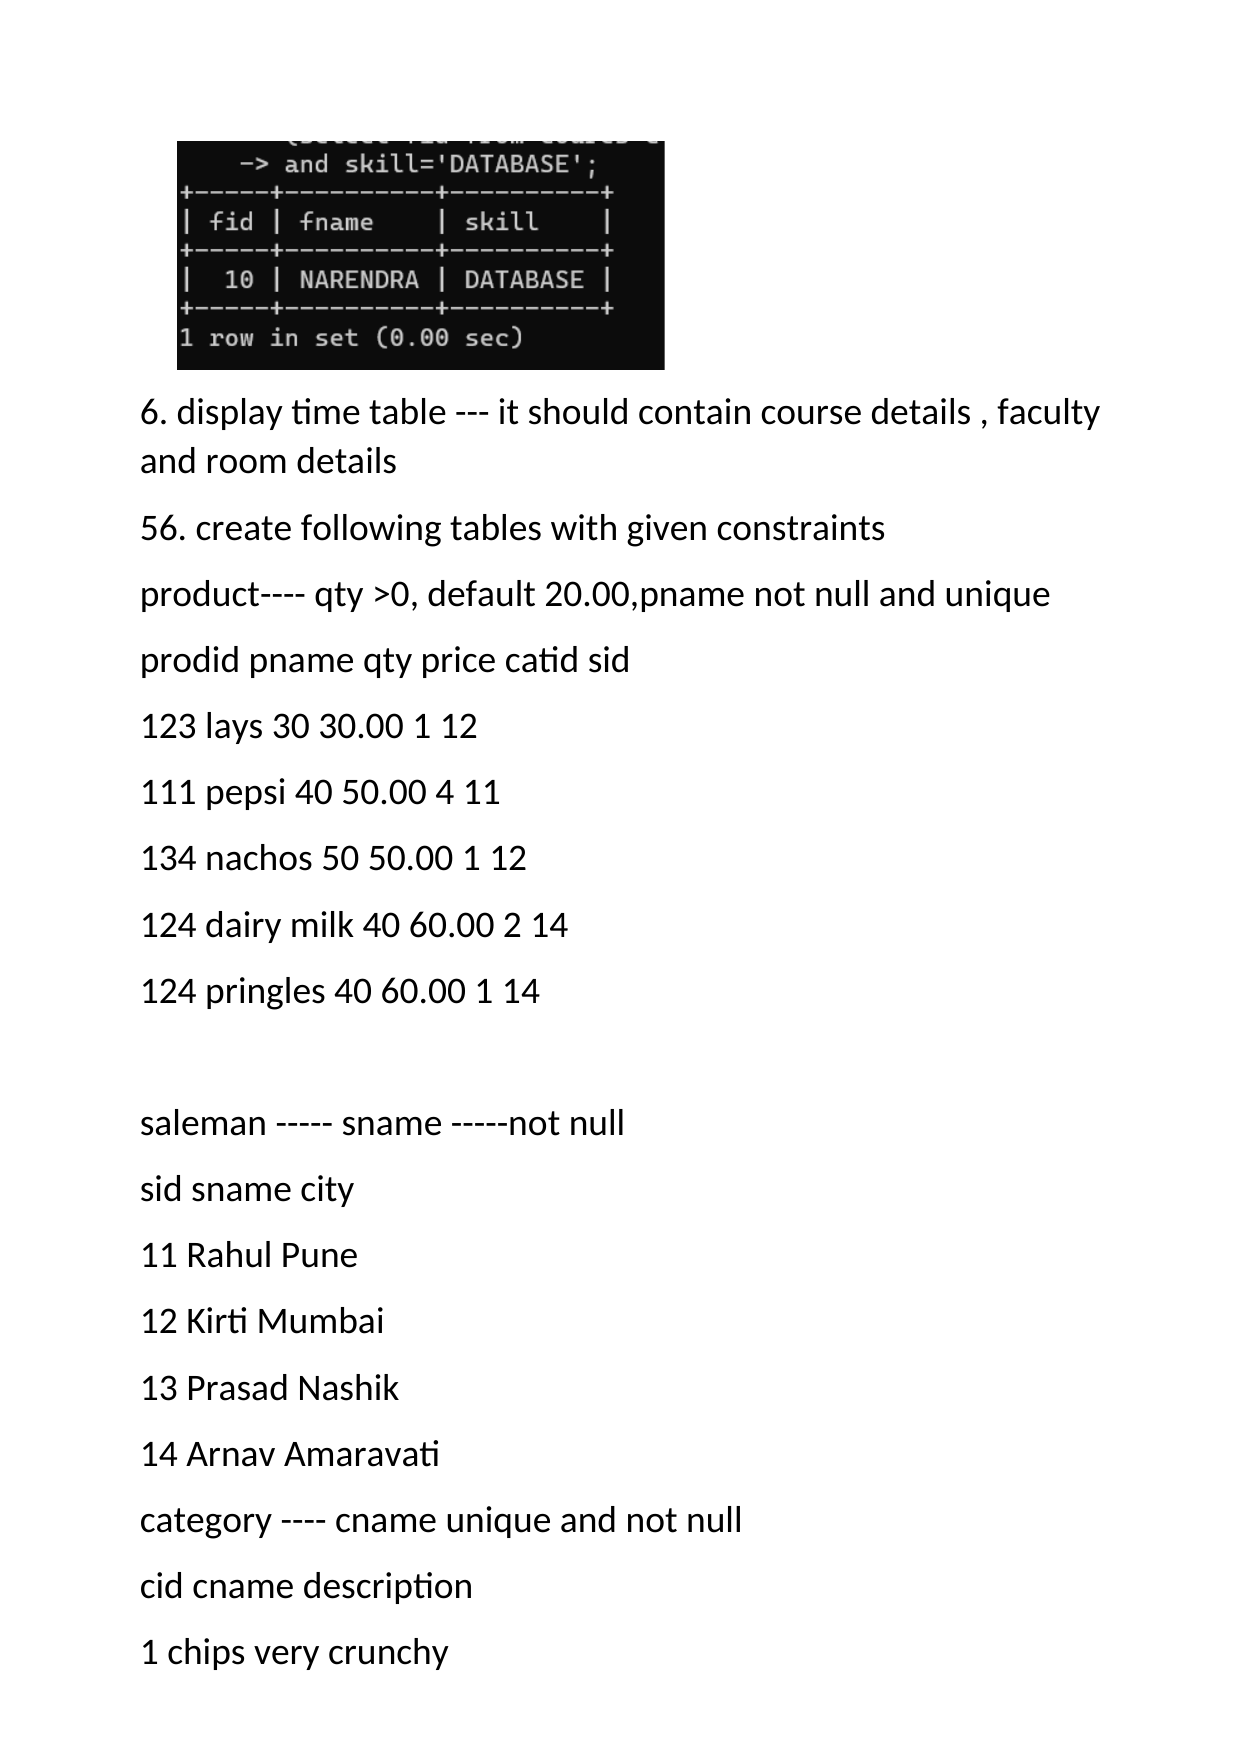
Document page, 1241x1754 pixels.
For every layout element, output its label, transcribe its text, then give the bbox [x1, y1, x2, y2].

text prodid pname qty price catid sid [139, 636, 1103, 682]
text cid cname description [139, 1562, 1103, 1608]
text 11 Rahul Pune [139, 1231, 1103, 1277]
text 1 chips very crunchy [139, 1628, 1103, 1674]
text 111 pepsi 40 50.00 4 11 [139, 768, 1103, 814]
text 6. display time table --- it should contain course details , faculty and room details [139, 388, 1103, 483]
text sid sname city [139, 1165, 1103, 1211]
picture [177, 141, 665, 370]
text saleman ----- sname -----not null [139, 1099, 1103, 1145]
text product---- qty >0, default 20.00,pname not null and unique [139, 570, 1103, 616]
text 14 Arnav Amaravati [139, 1430, 1103, 1476]
text 13 Prasad Nashik [139, 1363, 1103, 1409]
text 12 Kirti Mumbai [139, 1297, 1103, 1343]
text 134 nachos 50 50.00 1 12 [139, 834, 1103, 880]
text 124 dairy milk 40 60.00 2 14 [139, 901, 1103, 946]
text 124 pringles 40 60.00 1 14 [139, 967, 1103, 1012]
text 123 lays 30 30.00 1 12 [139, 702, 1103, 748]
text category ---- cname unique and not null [139, 1496, 1103, 1542]
text 56. create following tables with given constraints [139, 504, 1103, 549]
